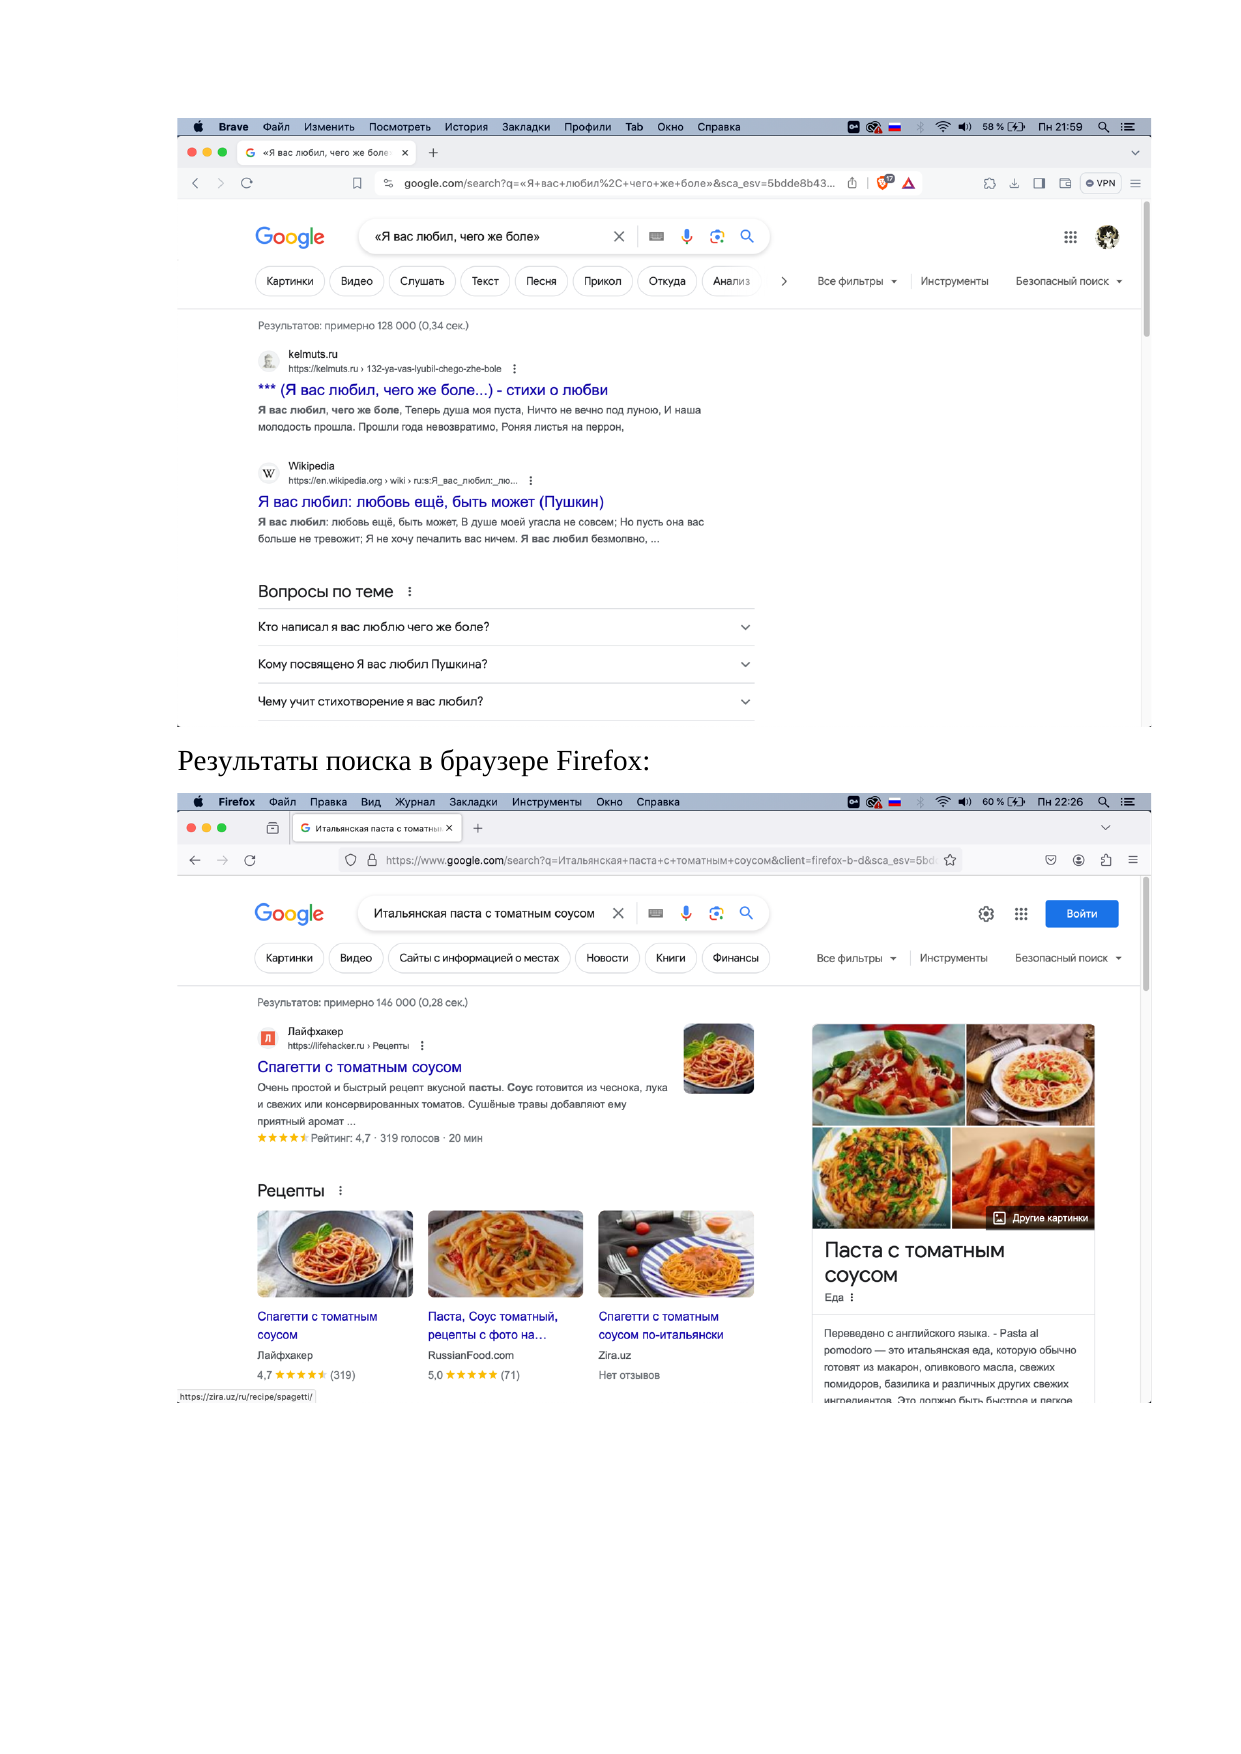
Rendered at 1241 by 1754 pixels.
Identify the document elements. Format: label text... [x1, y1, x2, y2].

picture [177, 118, 1152, 727]
text Результаты поиска в браузере Firefox: [177, 743, 1152, 777]
picture [177, 793, 1152, 1403]
